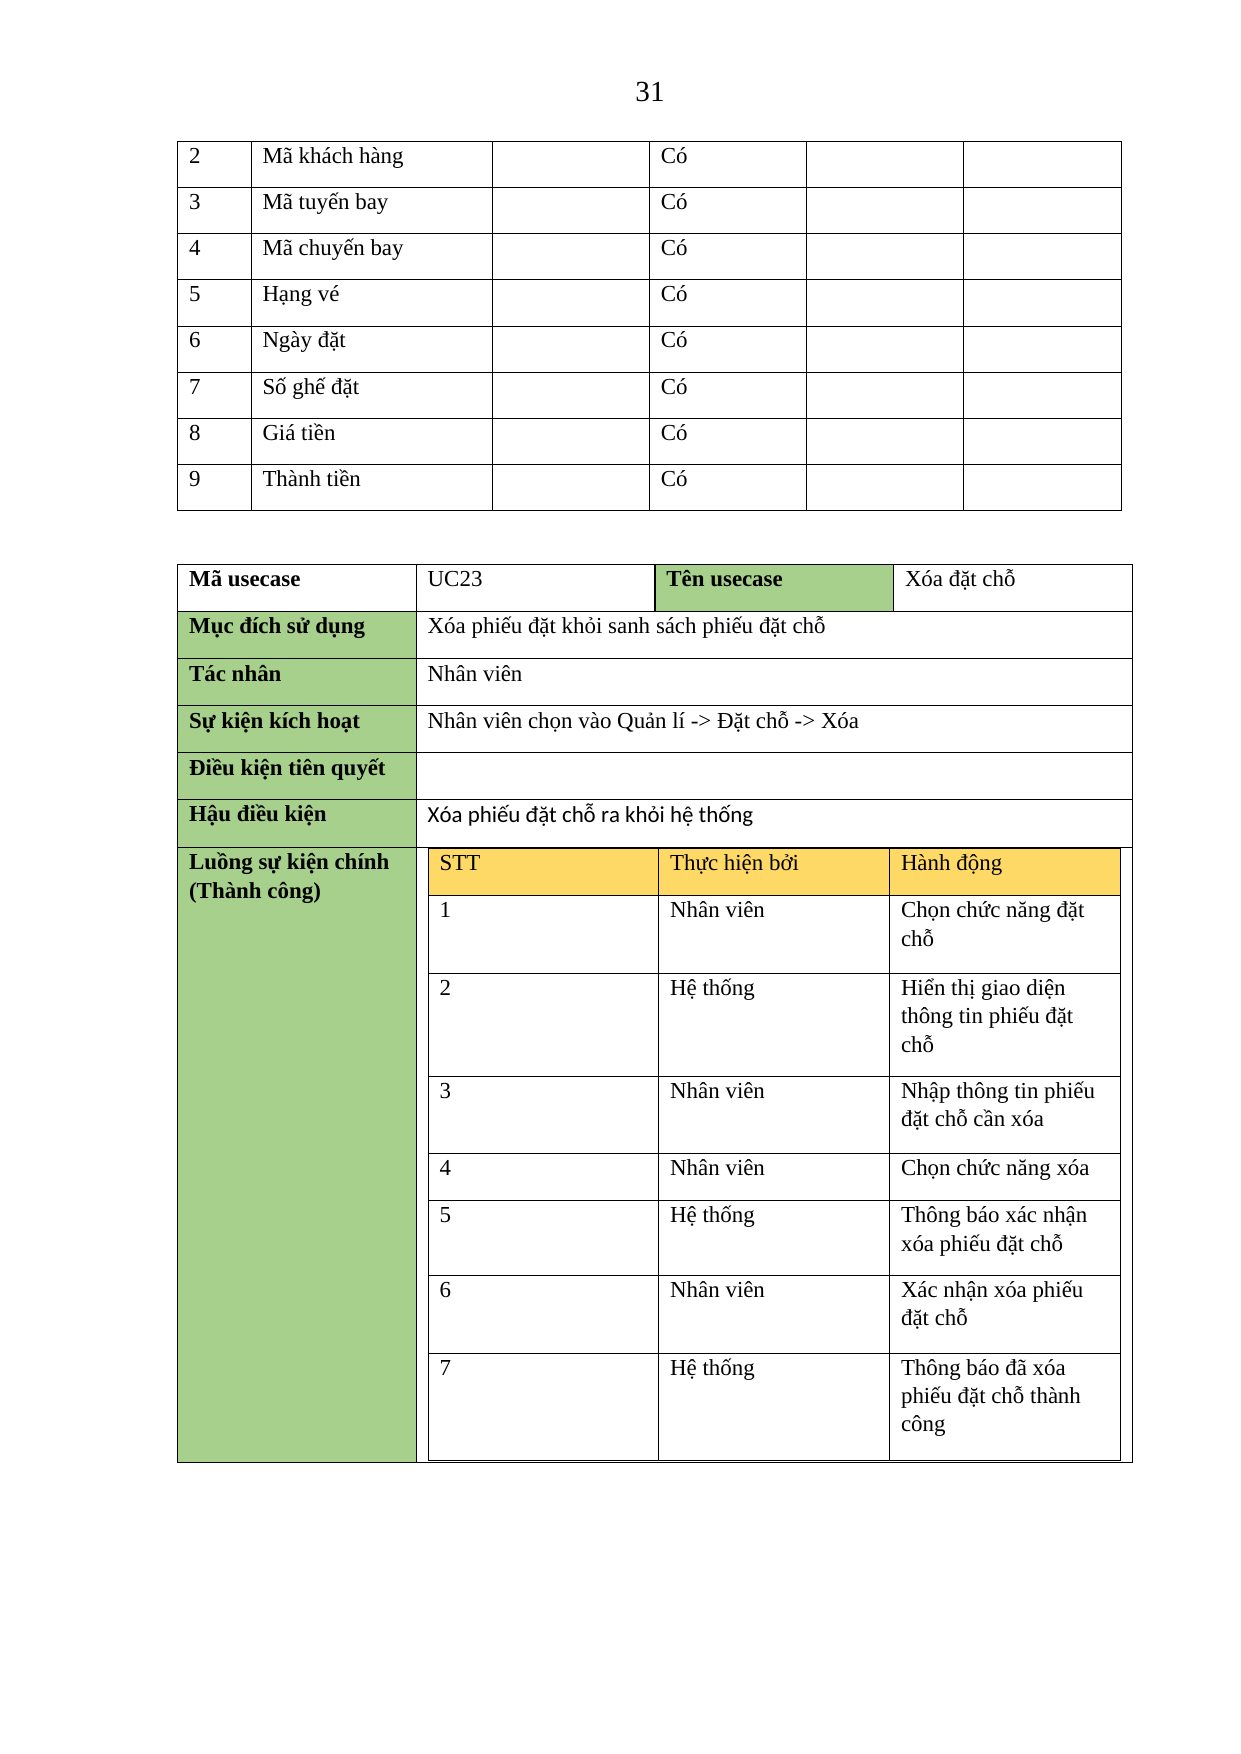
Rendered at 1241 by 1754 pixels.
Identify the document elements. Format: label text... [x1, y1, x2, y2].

table_cell [807, 327, 963, 372]
table_cell [493, 142, 649, 187]
table_cell [807, 188, 963, 233]
table_cell Có [650, 327, 806, 372]
table_cell Có [650, 373, 806, 418]
table_cell Có [650, 234, 806, 279]
table_header Tên usecase [656, 565, 893, 611]
table_cell Mã khách hàng [252, 142, 492, 187]
table_cell Xóa phiếu đặt chỗ ra khỏi hệ thống [417, 800, 1132, 847]
table_cell Giá tiền [252, 419, 492, 464]
table_cell 3 [178, 188, 251, 233]
table_cell Luồng sự kiện chính (Thành công) [178, 848, 416, 1462]
table_cell [493, 234, 649, 279]
table_cell Nhân viên chọn vào Quản lí -> Đặt chỗ -> Xóa [417, 706, 1132, 752]
table_cell [417, 848, 1132, 1462]
table_cell [964, 373, 1121, 418]
table_cell Mục đích sử dụng [178, 612, 416, 658]
table_cell [807, 234, 963, 279]
table_cell Sự kiện kích hoạt [178, 706, 416, 752]
table_cell [964, 188, 1121, 233]
table_cell Có [650, 280, 806, 326]
table_header UC23 [417, 565, 654, 611]
table_cell [807, 280, 963, 326]
table_cell Tác nhân [178, 659, 416, 705]
table_cell 2 [178, 142, 251, 187]
table_cell [807, 419, 963, 464]
table_cell [493, 327, 649, 372]
table_cell Có [650, 188, 806, 233]
table_cell Số ghế đặt [252, 373, 492, 418]
table_cell Thành tiền [252, 465, 492, 510]
table_header Xóa đặt chỗ [894, 565, 1132, 611]
table_cell [964, 419, 1121, 464]
table_cell [964, 465, 1121, 510]
table_cell 9 [178, 465, 251, 510]
table_cell Ngày đặt [252, 327, 492, 372]
table_cell [493, 373, 649, 418]
table_cell [964, 327, 1121, 372]
table_cell 4 [178, 234, 251, 279]
table_cell [493, 419, 649, 464]
table_header Mã usecase [178, 565, 416, 611]
table_cell Có [650, 419, 806, 464]
table_cell [417, 753, 1132, 799]
table_cell [807, 142, 963, 187]
table_cell [964, 234, 1121, 279]
table_cell [807, 465, 963, 510]
table_cell 7 [178, 373, 251, 418]
table_cell 5 [178, 280, 251, 326]
table_cell Xóa phiếu đặt khỏi sanh sách phiếu đặt chỗ [417, 612, 1132, 658]
table_cell Mã chuyến bay [252, 234, 492, 279]
table_cell [493, 188, 649, 233]
table_cell [964, 142, 1121, 187]
table_cell 8 [178, 419, 251, 464]
table_cell [493, 280, 649, 326]
table_cell [493, 465, 649, 510]
table_cell [964, 280, 1121, 326]
table_cell Có [650, 465, 806, 510]
table_cell 6 [178, 327, 251, 372]
table_cell Có [650, 142, 806, 187]
table_cell Nhân viên [417, 659, 1132, 705]
table_cell Hạng vé [252, 280, 492, 326]
table_cell Mã tuyến bay [252, 188, 492, 233]
table_cell Hậu điều kiện [178, 800, 416, 847]
table_cell [807, 373, 963, 418]
table_cell Điều kiện tiên quyết [178, 753, 416, 799]
